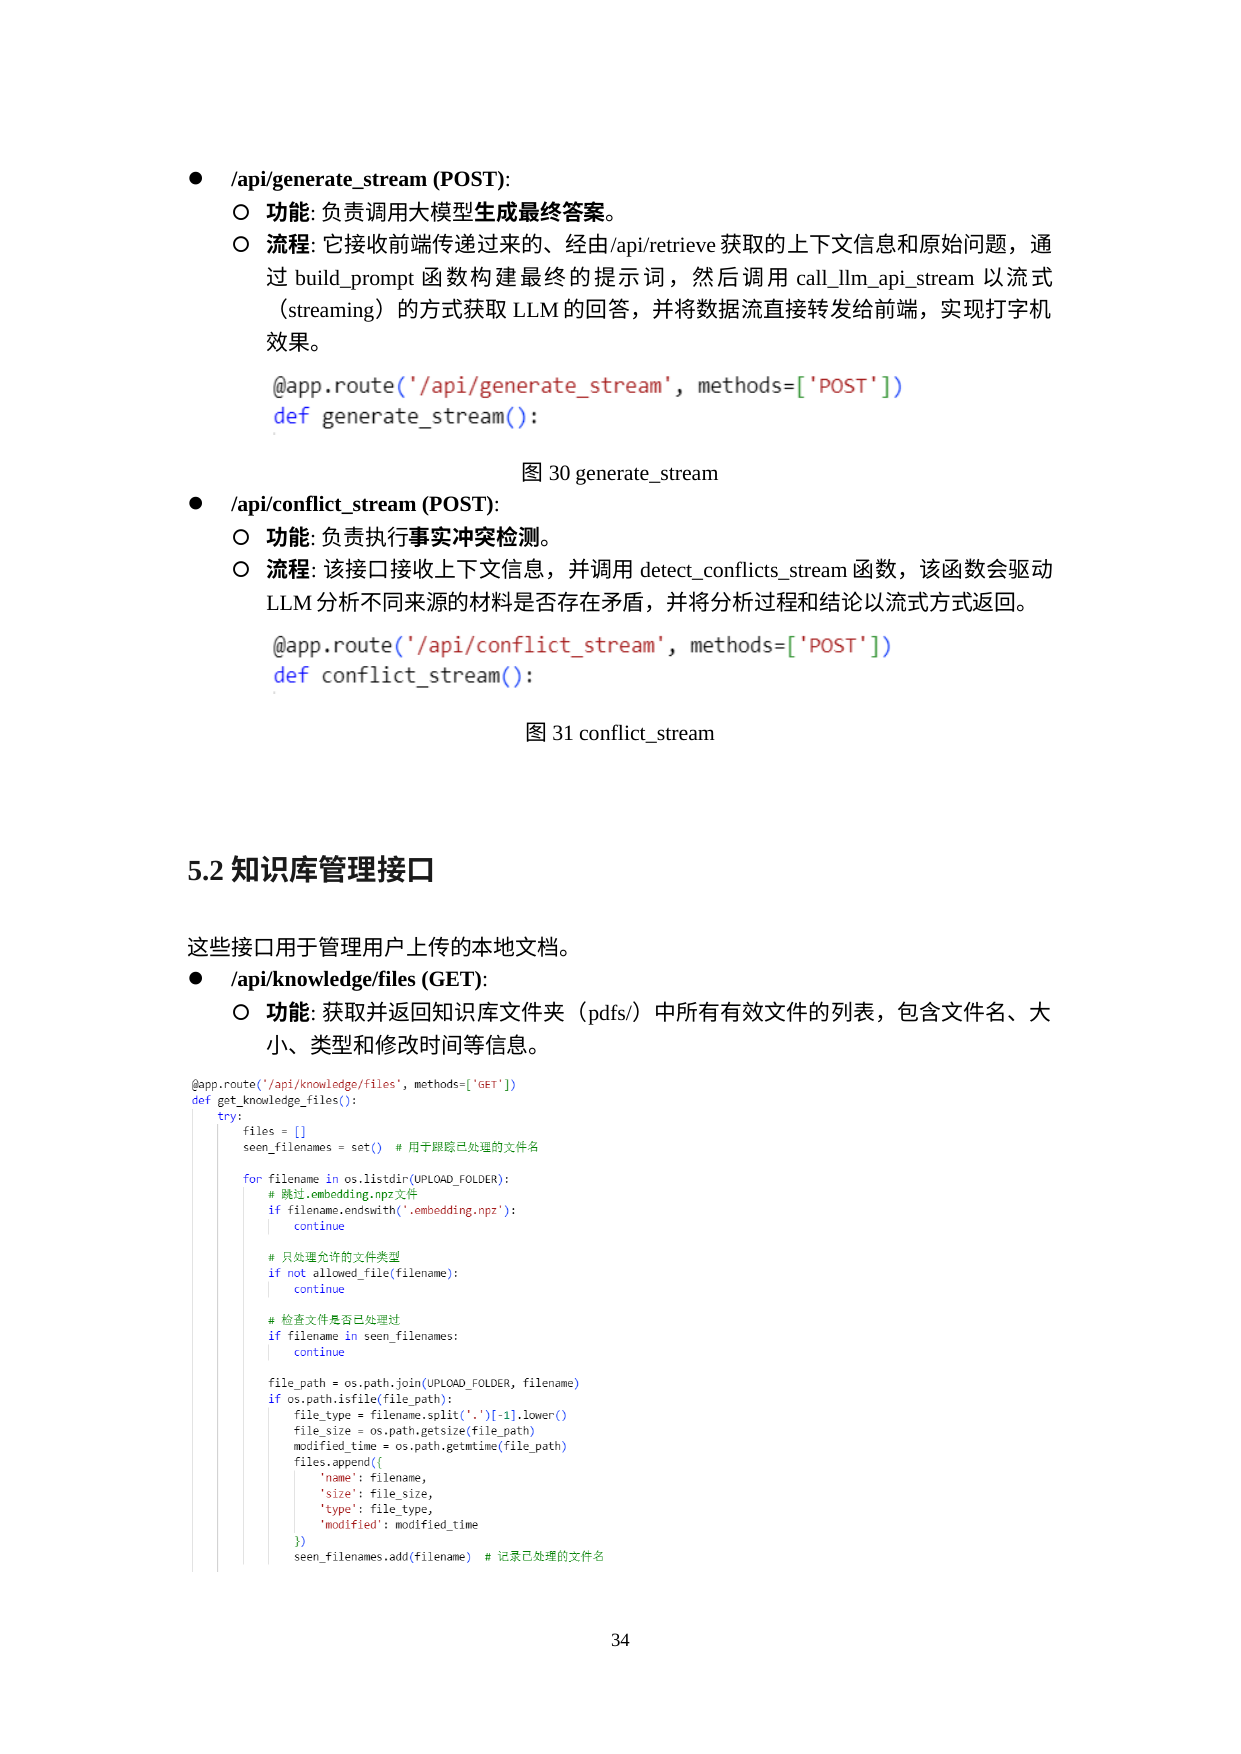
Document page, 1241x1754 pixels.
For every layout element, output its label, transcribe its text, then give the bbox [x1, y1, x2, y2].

list 功能: 负责调用大模型生成最终答案。 [231, 194, 1053, 227]
list /api/knowledge/files (GET): [187, 962, 1053, 995]
picture [266, 357, 974, 435]
list /api/conflict_stream (POST): [187, 487, 1053, 519]
text 图 30 generate_stream [187, 454, 1053, 487]
list /api/generate_stream (POST): [187, 162, 1053, 194]
text 这些接口用于管理用户上传的本地文档。 [187, 930, 1053, 962]
list 流程: 该接口接收上下文信息，并调用detect_conflicts_stream函数，该函数会驱动LLM分析不同来源的材料是否存在矛盾，并将分析过程和结论以流式方式返回。 [231, 552, 1053, 617]
list 功能: 获取并返回知识库文件夹（pdfs/）中所有有效文件的列表，包含文件名、大小、类型和修改时间等信息。 [231, 995, 1053, 1060]
picture [260, 617, 980, 694]
list 功能: 负责执行事实冲突检测。 [231, 519, 1053, 552]
picture [187, 1068, 795, 1572]
text 图 31 conflict_stream [187, 714, 1053, 747]
list 流程: 它接收前端传递过来的、经由/api/retrieve获取的上下文信息和原始问题，通过build_prompt函数构建最终的提示词，然后调用call_llm_api_stream以流式（streaming）的方式获取LLM的回答，并将数据流直接转发给前端，实现打字机效果。 [231, 227, 1053, 357]
subtitle 5.2 知识库管理接口 [187, 835, 1053, 900]
